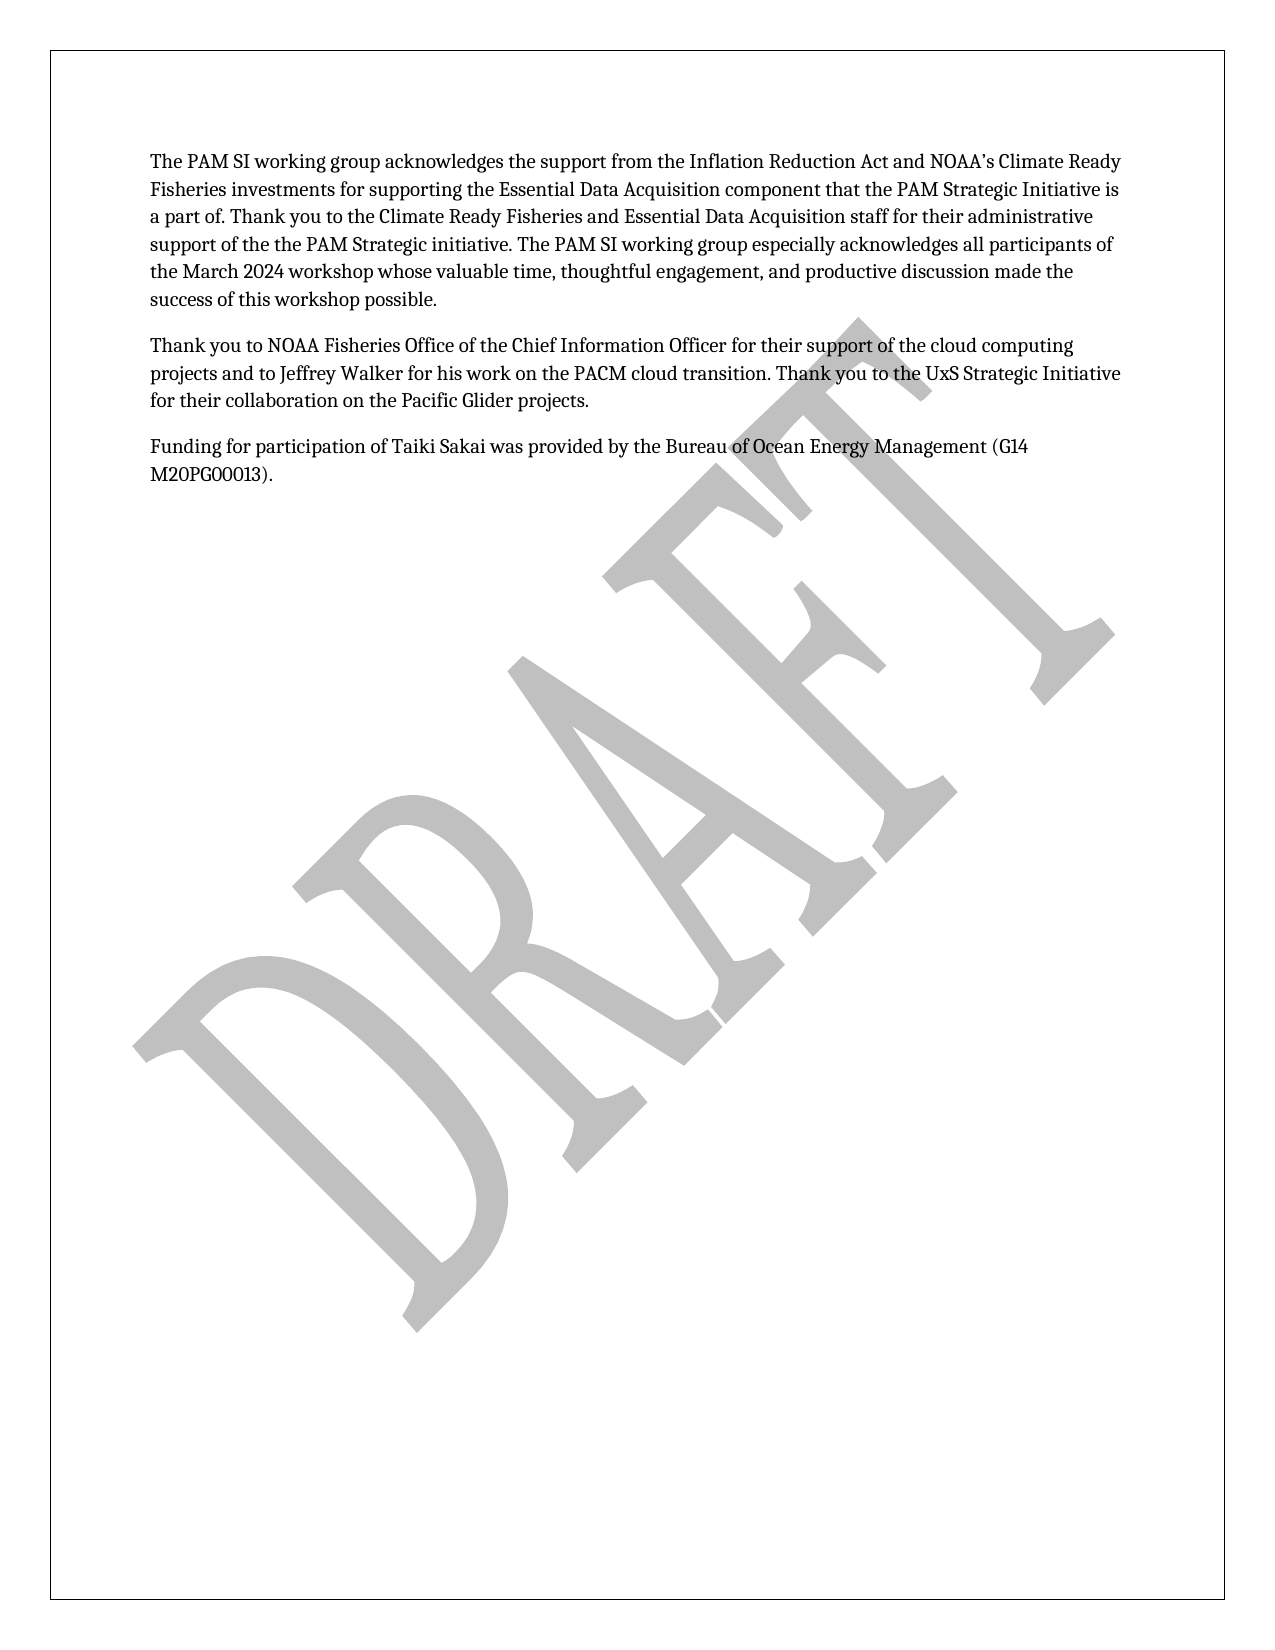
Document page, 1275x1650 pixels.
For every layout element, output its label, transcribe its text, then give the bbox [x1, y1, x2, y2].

text The PAM SI working group acknowledges the support from the Inflation Reduction Act and NOAA’s Climate Ready Fisheries investments for supporting the Essential Data Acquisition component that the PAM Strategic Initiative is a part of. Thank you to the Climate Ready Fisheries and Essential Data Acquisition staff for their administrative support of the the PAM Strategic initiative. The PAM SI working group especially acknowledges all participants of the March 2024 workshop whose valuable time, thoughtful engagement, and productive discussion made the success of this workshop possible. [150, 150, 1125, 311]
text Thank you to NOAA Fisheries Office of the Chief Information Officer for their support of the cloud computing projects and to Jeffrey Walker for his work on the PACM cloud transition. Thank you to the UxS Strategic Initiative for their collaboration on the Pacific Glider projects. [150, 334, 1125, 413]
text Funding for participation of Taiki Sakai was provided by the Bureau of Ocean Energy Management (G14 M20PG00013). [150, 435, 1125, 486]
